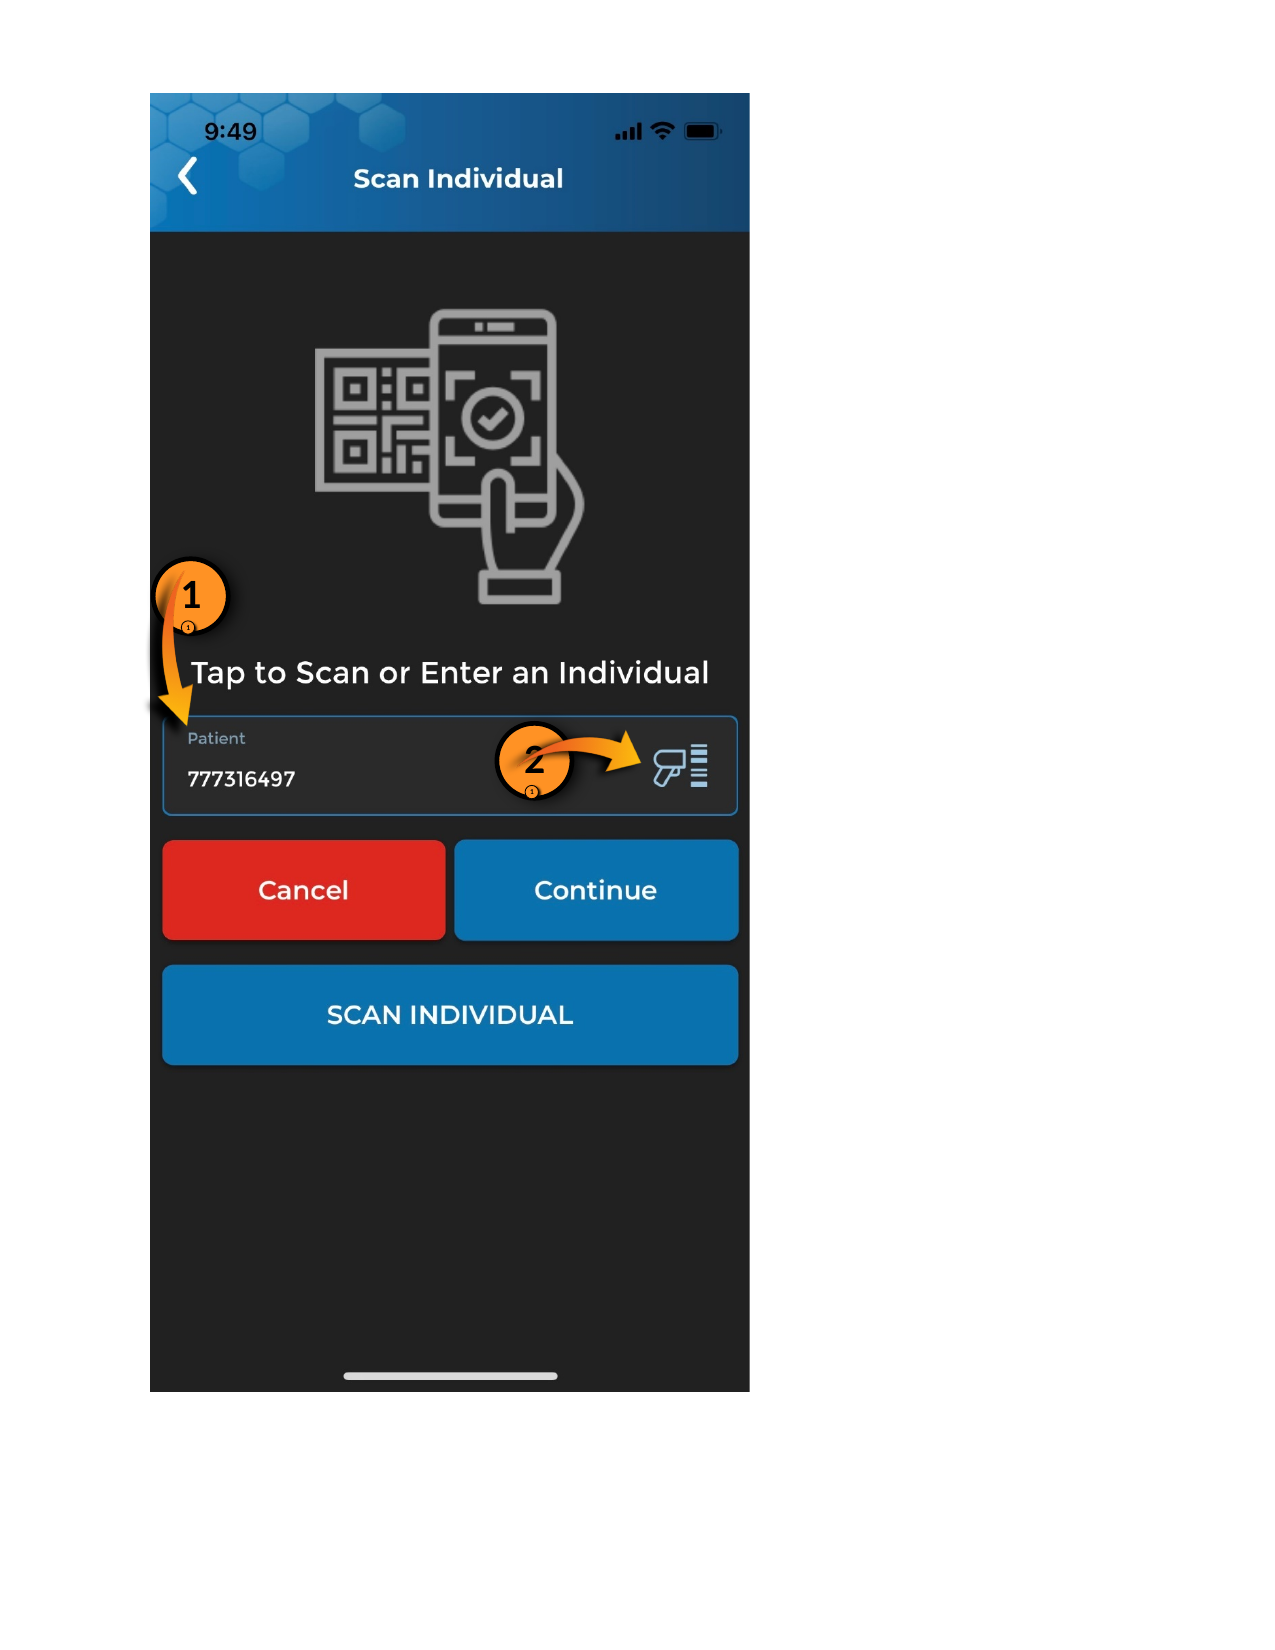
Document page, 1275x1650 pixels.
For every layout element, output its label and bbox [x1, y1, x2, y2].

picture [124, 93, 750, 1392]
